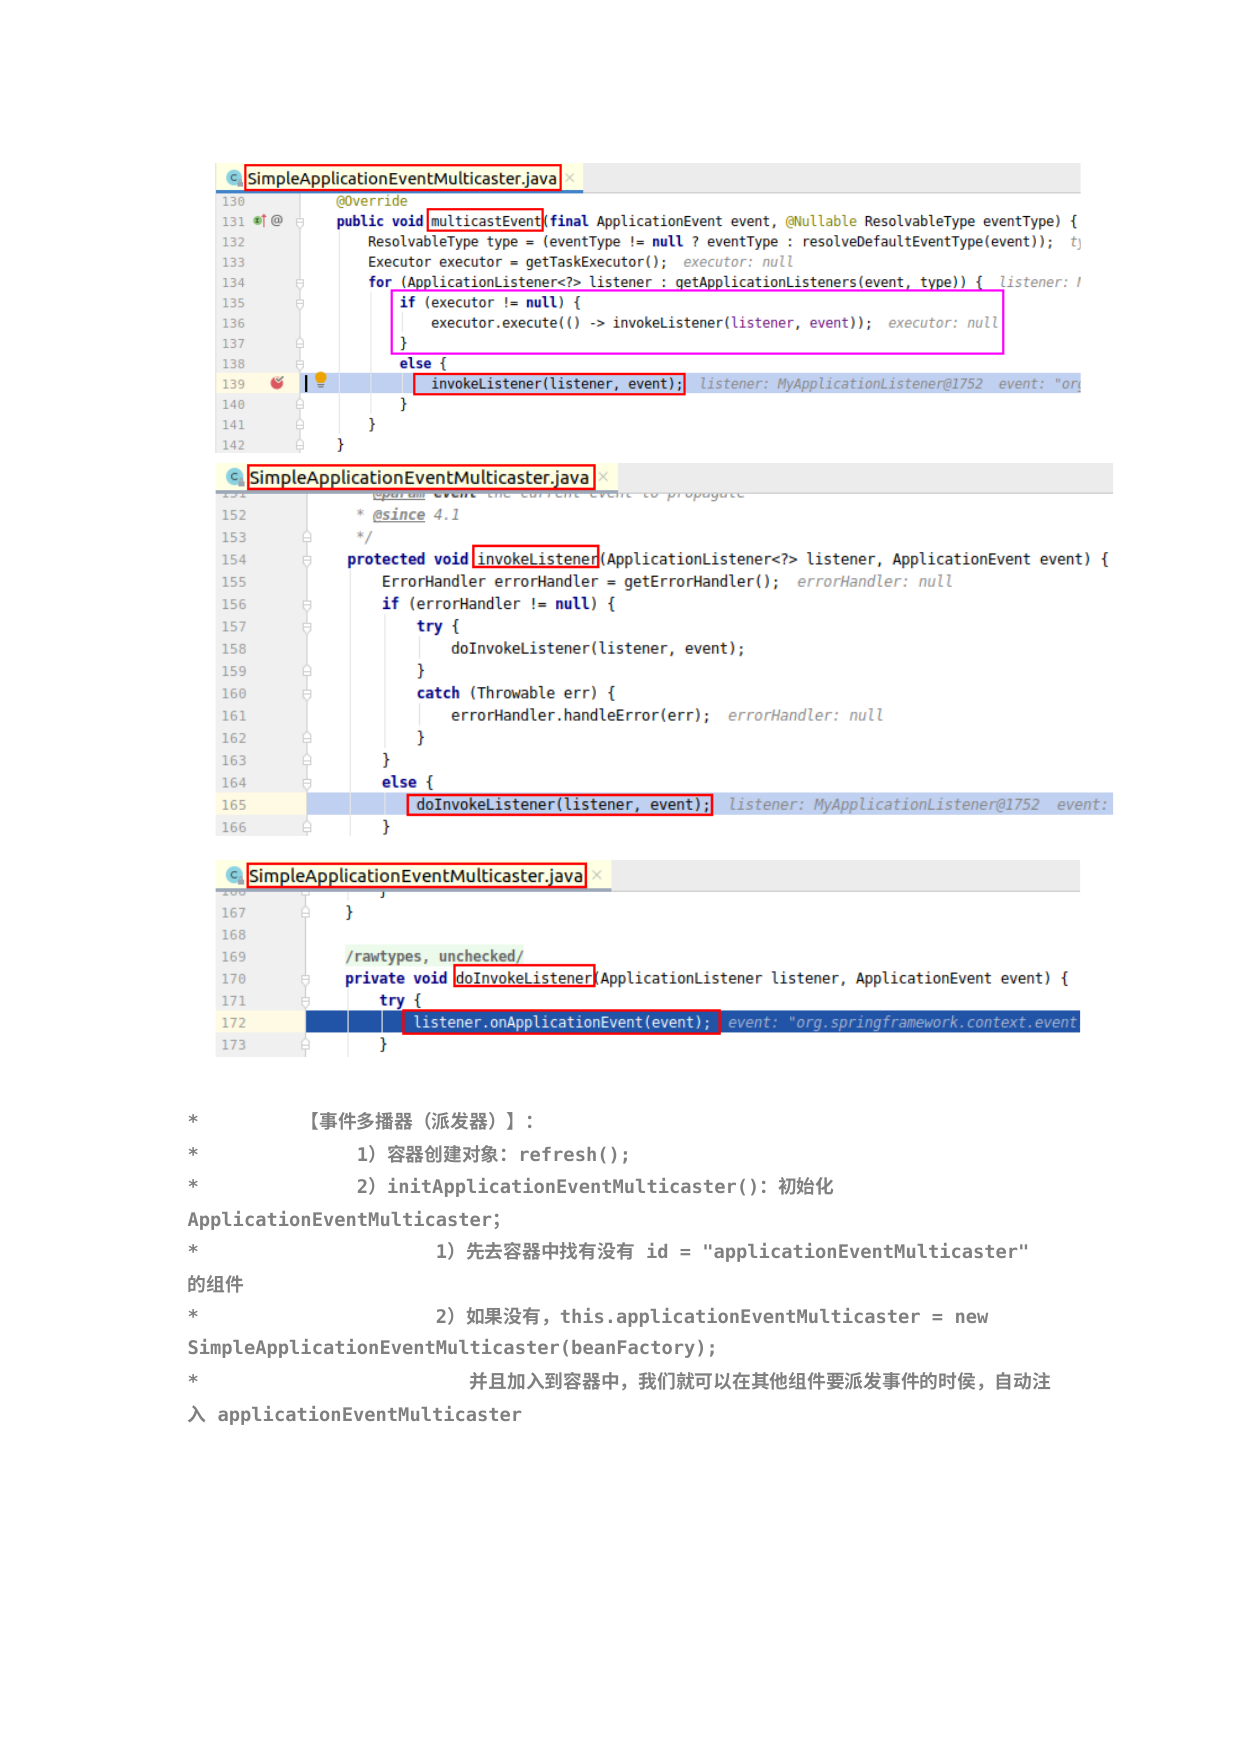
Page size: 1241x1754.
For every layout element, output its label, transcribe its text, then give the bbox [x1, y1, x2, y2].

picture [215, 860, 1080, 1057]
picture [215, 163, 1081, 453]
picture [215, 463, 1114, 836]
